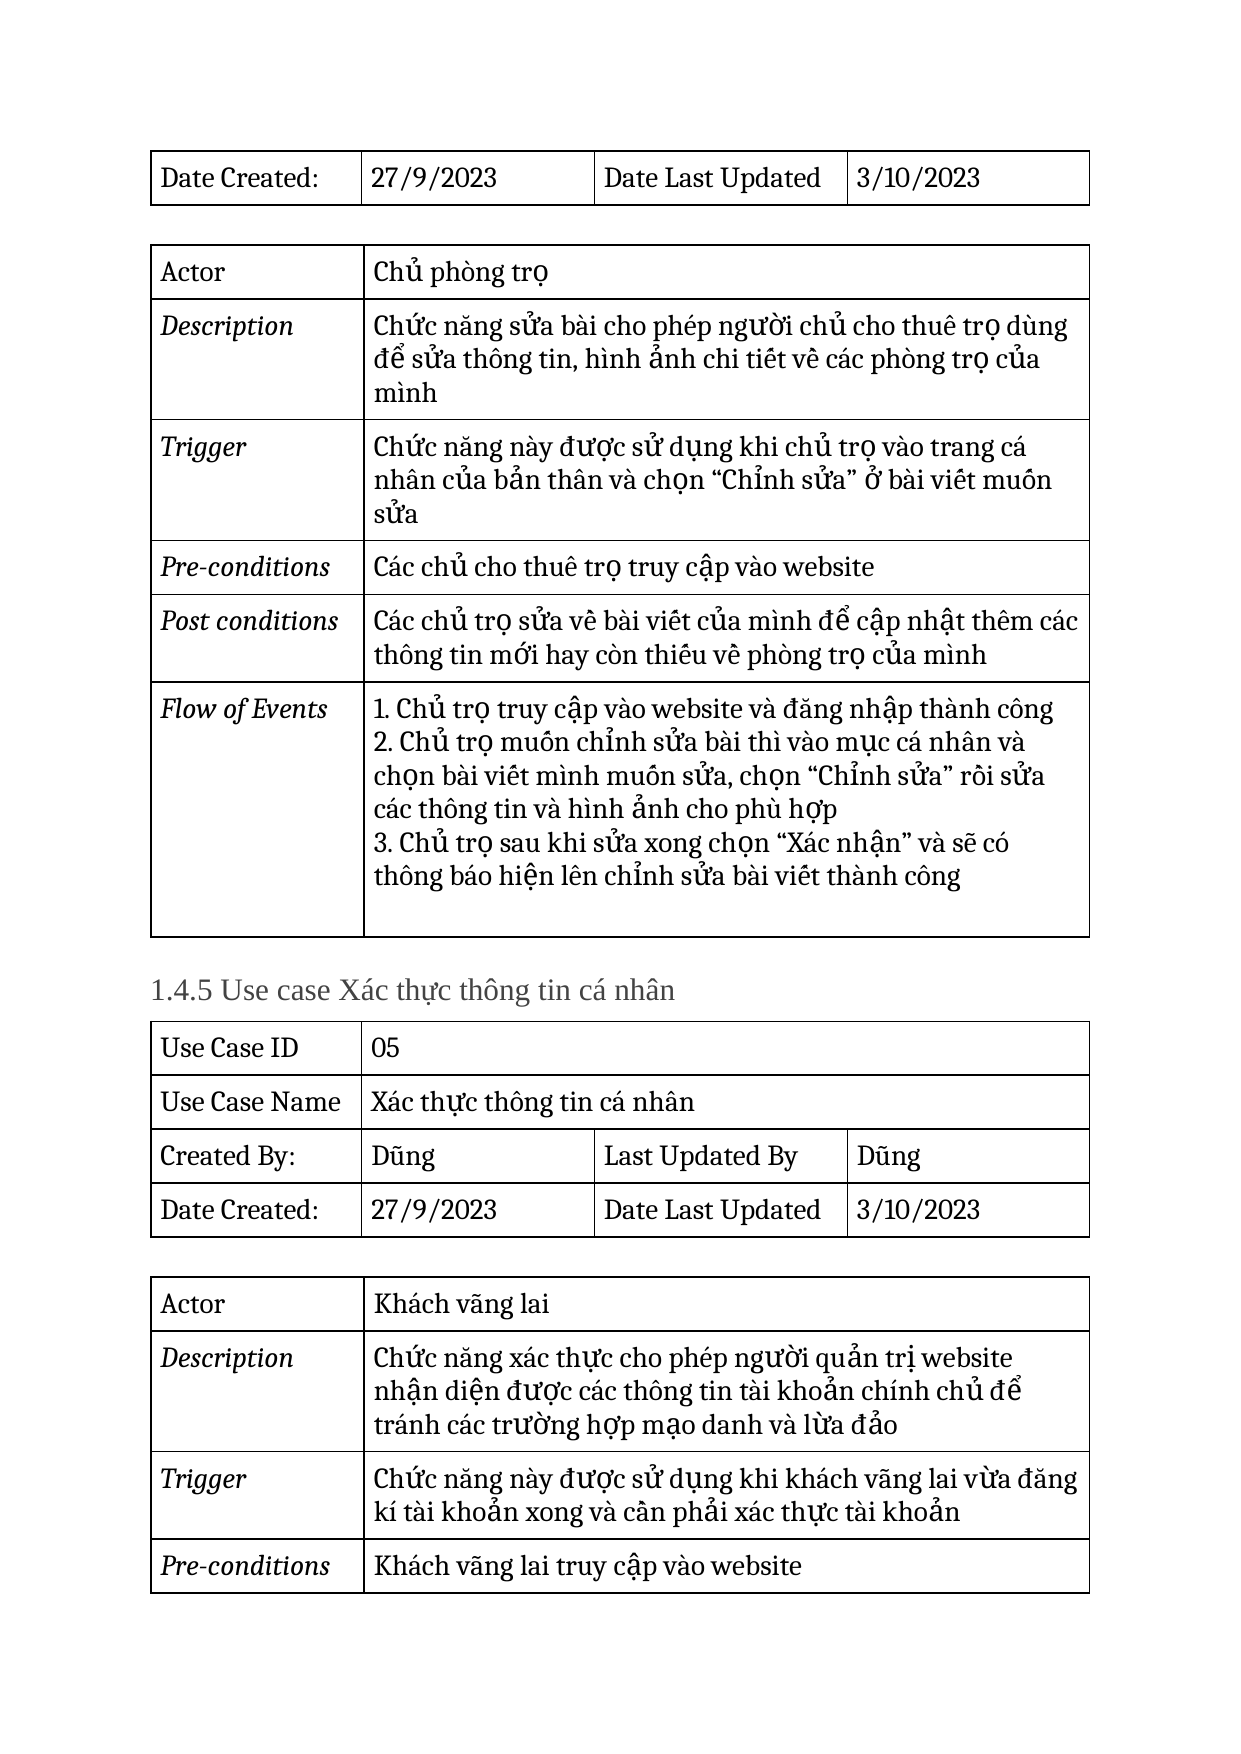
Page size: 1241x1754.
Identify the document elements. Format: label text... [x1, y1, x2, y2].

table_cell Xác thực thông tin cá nhân [362, 1076, 1089, 1128]
table_cell Các chủ trọ sửa về bài viết của mình để cập nhật thêm các thông tin mới hay còn thiếu về phòng trọ của mình [365, 595, 1089, 681]
table_cell Last Updated By [595, 1130, 847, 1182]
table_cell Use Case Name [152, 1076, 361, 1128]
table_cell Date Last Updated [595, 1184, 847, 1236]
table_cell 27/9/2023 [362, 1184, 594, 1236]
table_cell Description [152, 1332, 363, 1451]
table_cell Pre-conditions [152, 1540, 363, 1592]
table_cell 3/10/2023 [848, 1184, 1089, 1236]
table_header Khách vãng lai [365, 1278, 1089, 1330]
table_cell 1. Chủ trọ truy cập vào website và đăng nhập thành công 2. Chủ trọ muốn chỉnh sửa bài thì vào mục cá nhân và chọn bài viết mình muốn sửa, chọn “Chỉnh sửa” rồi sửa các thông tin và hình ảnh cho phù hợp 3. Chủ trọ sau khi sửa xong chọn “Xác nhận” và sẽ có thông báo hiện lên chỉnh sửa bài viết thành công [365, 683, 1089, 936]
table_cell Date Created: [152, 152, 361, 204]
table_cell Date Created: [152, 1184, 361, 1236]
table_cell Created By: [152, 1130, 361, 1182]
table_cell Pre-conditions [152, 541, 363, 593]
table_cell Trigger [152, 420, 363, 540]
table_cell Dũng [362, 1130, 594, 1182]
subtitle 1.4.5 Use case Xác thực thông tin cá nhân [150, 971, 1090, 1007]
table_cell Chức năng này được sử dụng khi chủ trọ vào trang cá nhân của bản thân và chọn “Chỉnh sửa” ở bài viết muốn sửa [365, 420, 1089, 540]
table_cell Flow of Events [152, 683, 363, 936]
table_cell Dũng [848, 1130, 1089, 1182]
table_cell 3/10/2023 [848, 152, 1089, 204]
table_header Actor [152, 1278, 363, 1330]
table_cell Post conditions [152, 595, 363, 681]
table_header 05 [362, 1022, 1089, 1074]
table_header Actor [152, 246, 363, 298]
table_cell Các chủ cho thuê trọ truy cập vào website [365, 541, 1089, 593]
table_header Use Case ID [152, 1022, 361, 1074]
table_cell Chức năng xác thực cho phép người quản trị website nhận diện được các thông tin tài khoản chính chủ để tránh các trường hợp mạo danh và lừa đảo [365, 1332, 1089, 1451]
table_cell Description [152, 300, 363, 419]
table_cell Chức năng này được sử dụng khi khách vãng lai vừa đăng kí tài khoản xong và cần phải xác thực tài khoản [365, 1452, 1089, 1538]
table_cell Khách vãng lai truy cập vào website [365, 1540, 1089, 1592]
table_cell Date Last Updated [595, 152, 847, 204]
table_header Chủ phòng trọ [365, 246, 1089, 298]
table_cell 27/9/2023 [362, 152, 594, 204]
table_cell Chức năng sửa bài cho phép người chủ cho thuê trọ dùng để sửa thông tin, hình ảnh chi tiết về các phòng trọ của mình [365, 300, 1089, 419]
table_cell Trigger [152, 1452, 363, 1538]
